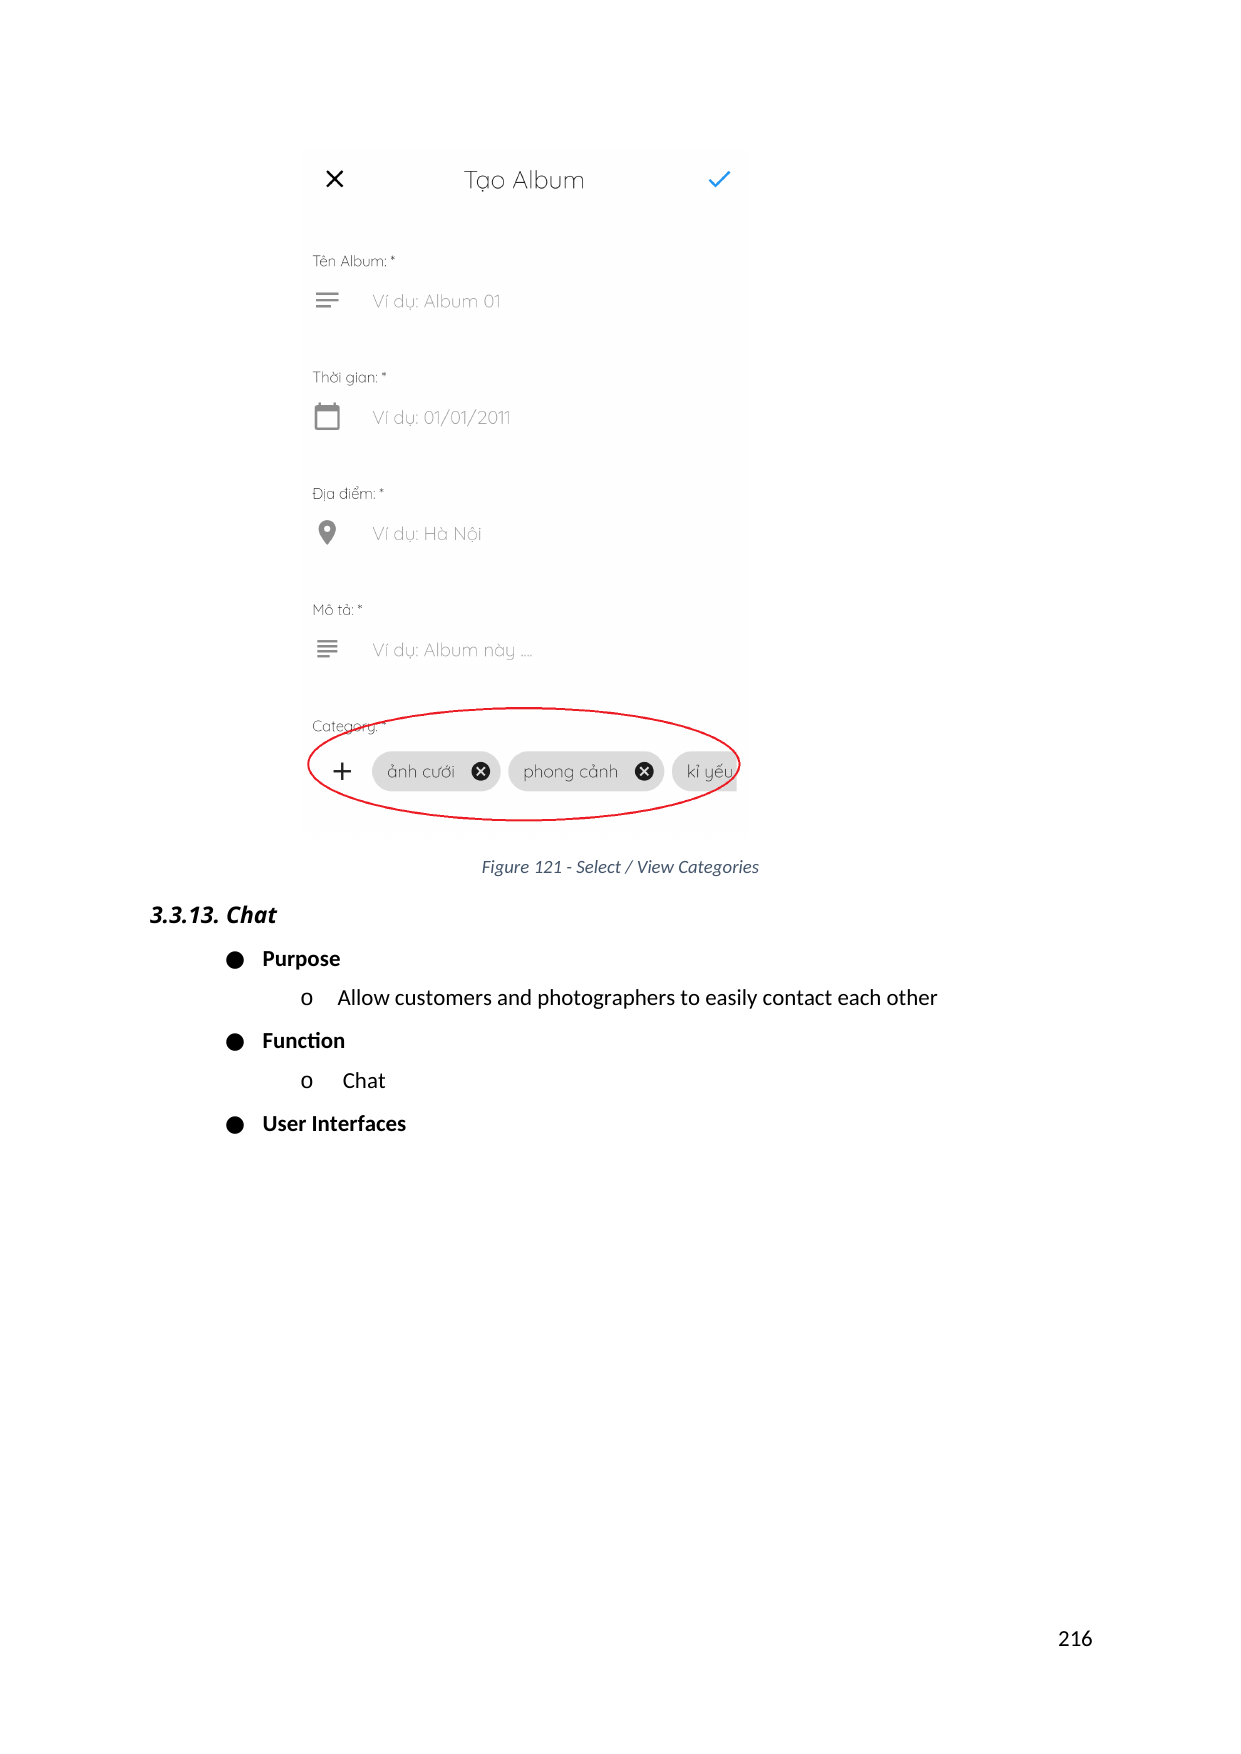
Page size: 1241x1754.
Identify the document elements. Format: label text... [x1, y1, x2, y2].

list Allow customers and photographers to easily contact each other [300, 983, 1093, 1013]
list Chat [300, 1066, 1093, 1095]
list User Interfaces [225, 1097, 1093, 1144]
list Function [225, 1015, 1093, 1062]
text Figure 121 - Select / View Categories [150, 855, 1093, 878]
picture [300, 149, 749, 837]
subtitle 3.3.13. Chat [150, 899, 1093, 930]
list Purpose [225, 933, 1093, 980]
